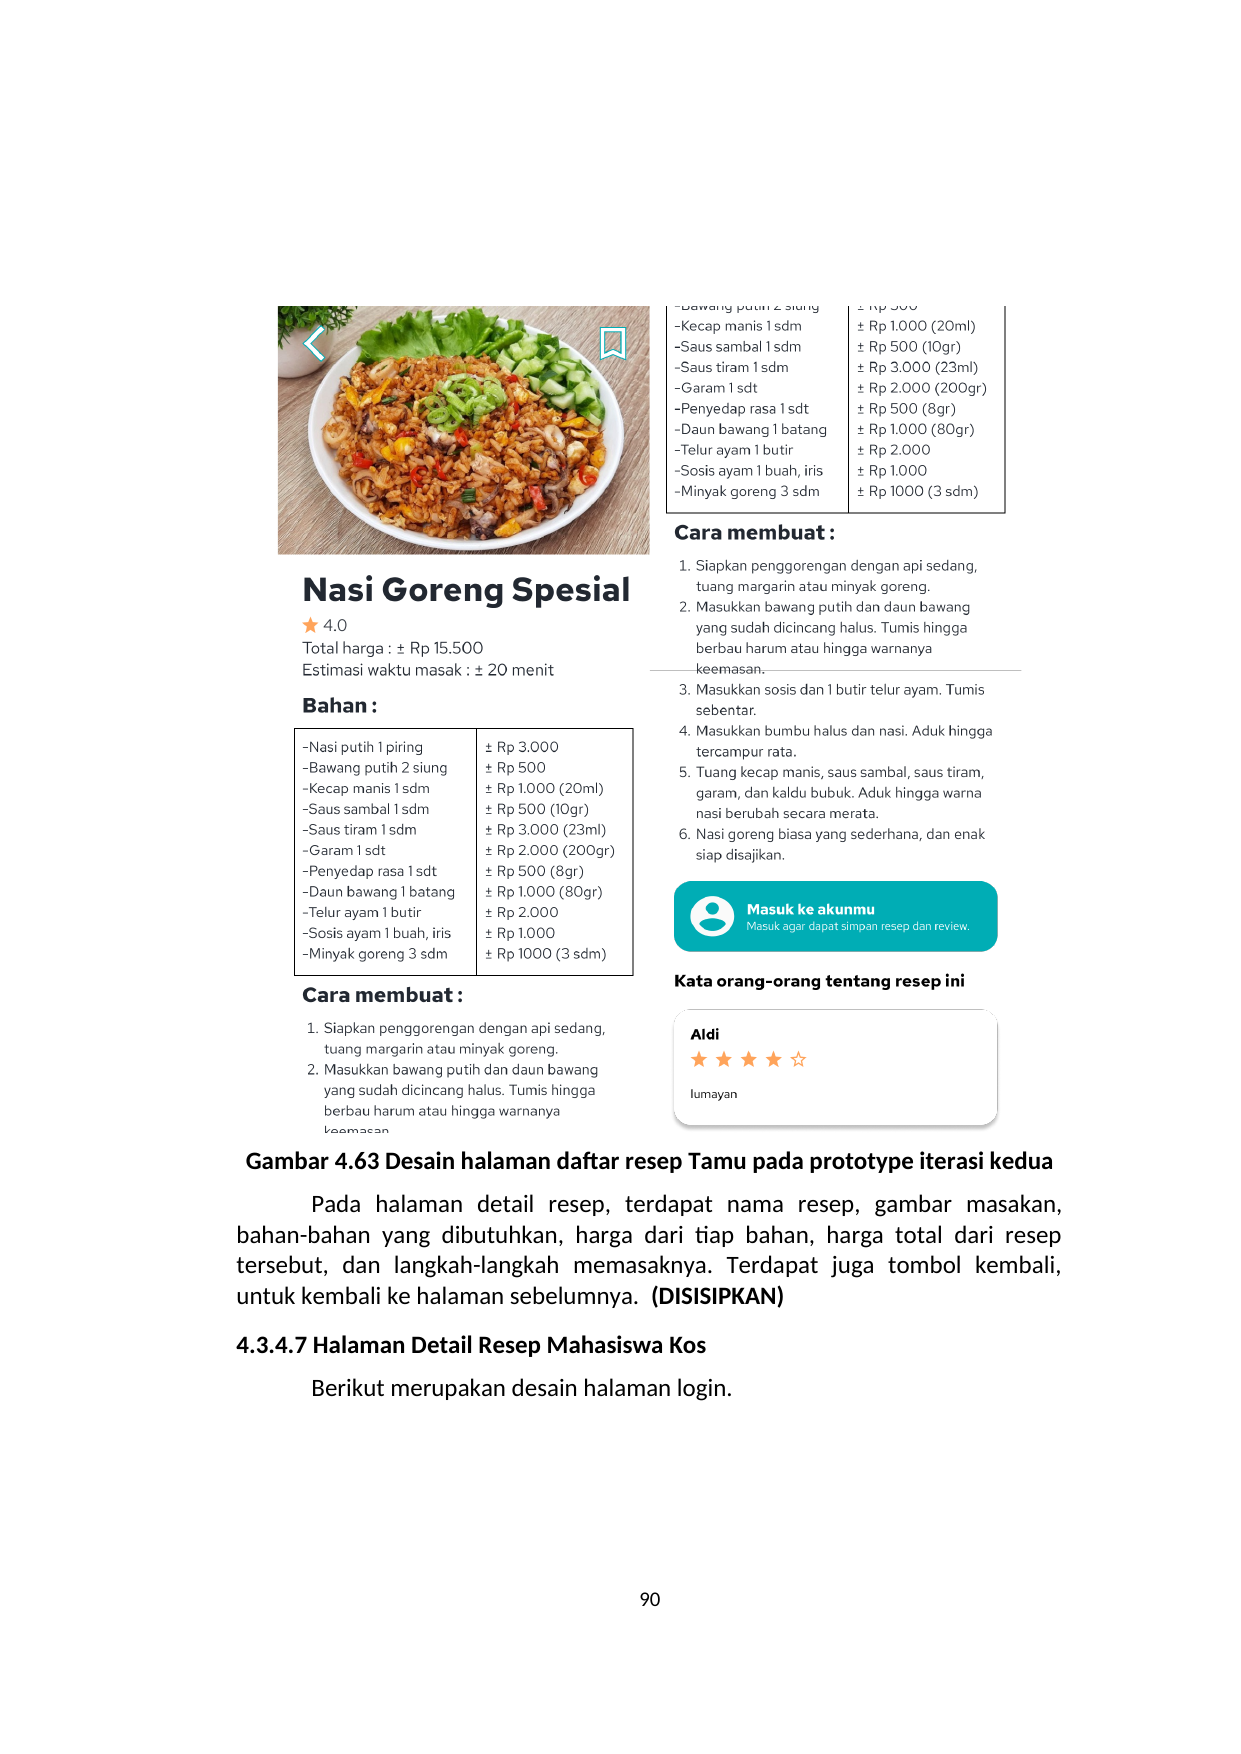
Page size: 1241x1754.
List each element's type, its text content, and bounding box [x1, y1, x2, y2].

picture [277, 306, 1022, 1133]
text Berikut merupakan desain halaman login. [236, 1372, 1063, 1403]
subtitle Halaman Detail Resep Mahasiswa Kos [236, 1329, 1063, 1360]
text Pada halaman detail resep, terdapat nama resep, gambar masakan, bahan-bahan yang dibutuhkan, harga dari tiap bahan, harga total dari resep tersebut, dan langkah-langkah memasaknya. Terdapat juga tombol kembali, untuk kembali ke halaman sebelumnya. (DISISIPKAN) [236, 1188, 1063, 1311]
